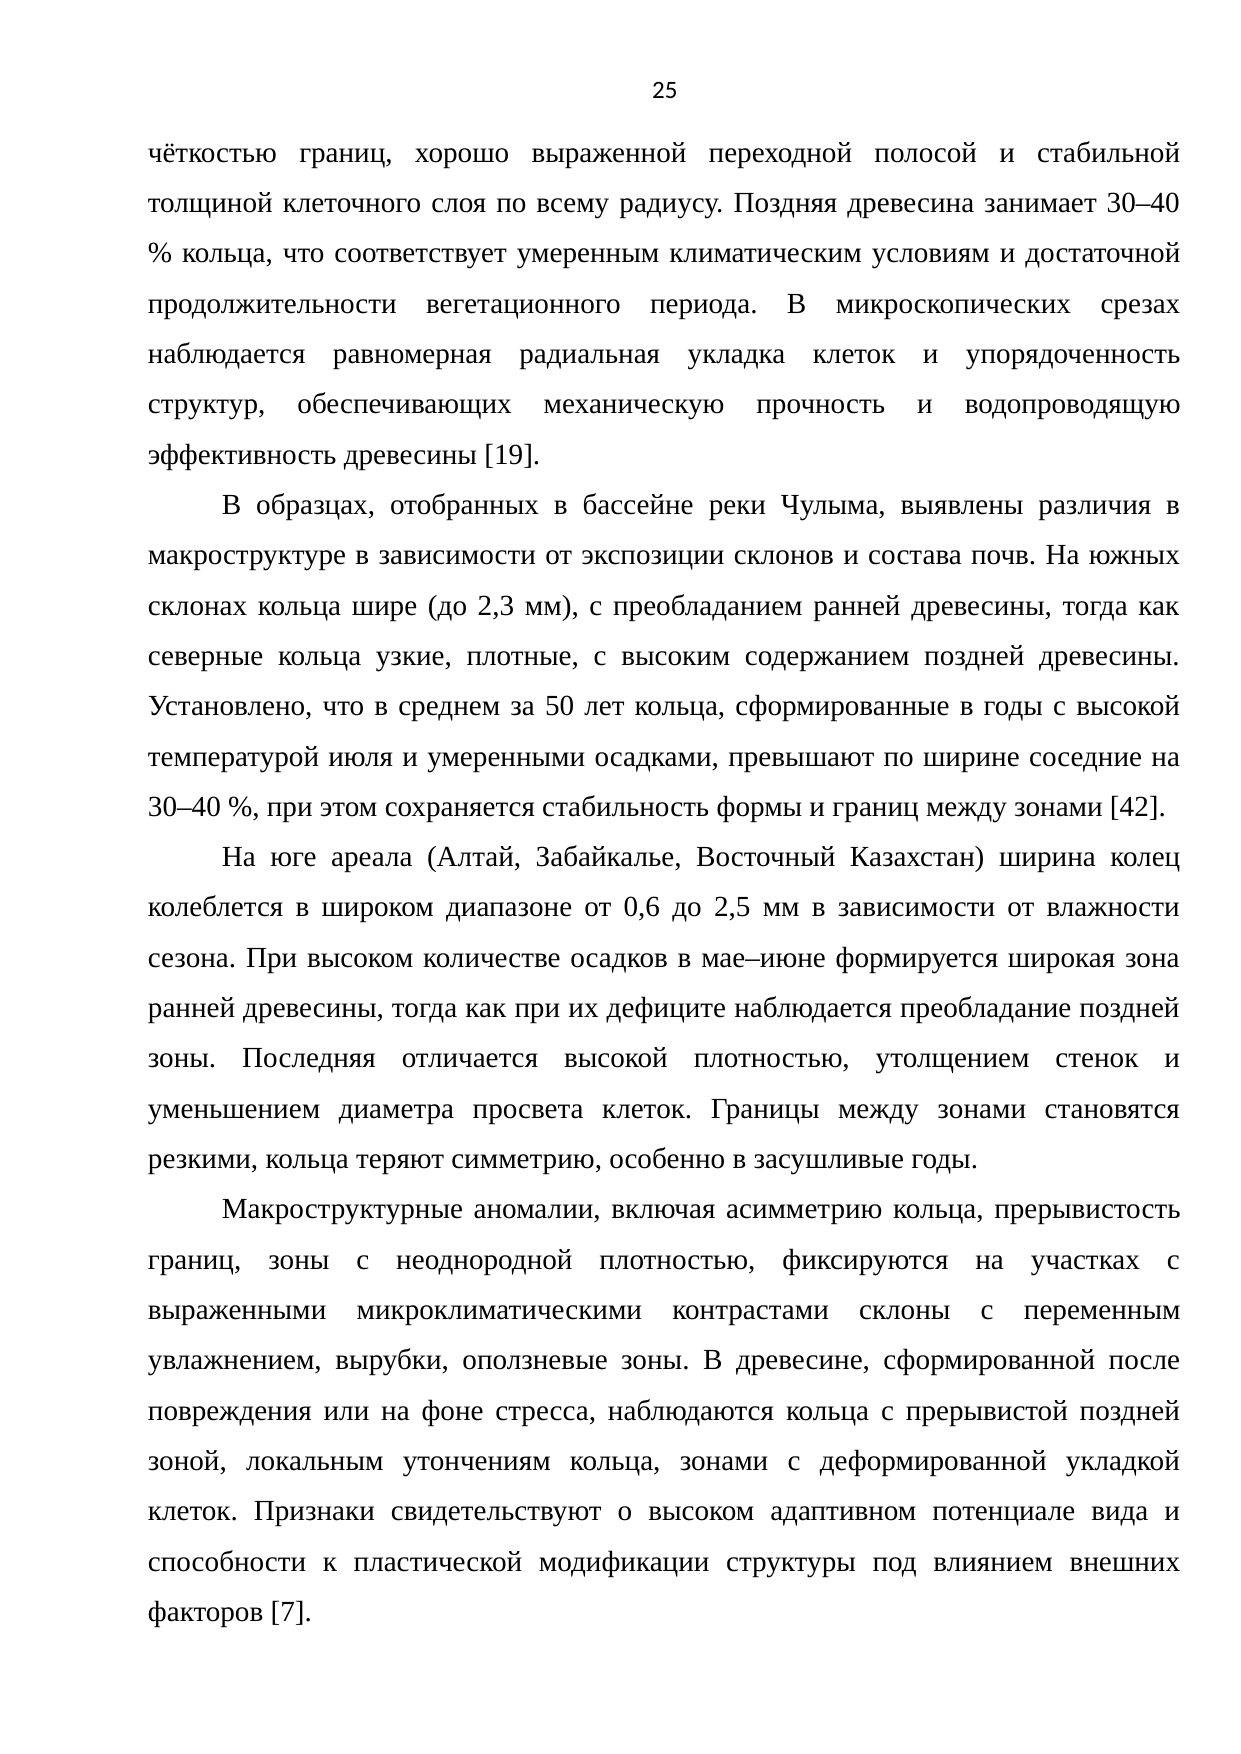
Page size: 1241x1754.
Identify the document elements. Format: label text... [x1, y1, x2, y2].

text Макроструктурные аномалии, включая асимметрию кольца, прерывистость границ, зоны с неоднородной плотностью, фиксируются на участках с выраженными микроклиматическими контрастами склоны с переменным увлажнением, вырубки, оползневые зоны. В древесине, сформированной после повреждения или на фоне стресса, наблюдаются кольца с прерывистой поздней зоной, локальным утончениям кольца, зонами с деформированной укладкой клеток. Признаки свидетельствуют о высоком адаптивном потенциале вида и способности к пластической модификации структуры под влиянием внешних факторов [7]. [148, 1191, 1181, 1627]
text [148, 135, 1181, 470]
text На юге ареала (Алтай, Забайкалье, Восточный Казахстан) ширина колец колеблется в широком диапазоне от 0,6 до 2,5 мм в зависимости от влажности сезона. При высоком количестве осадков в мае–июне формируется широкая зона ранней древесины, тогда как при их дефиците наблюдается преобладание поздней зоны. Последняя отличается высокой плотностью, утолщением стенок и уменьшением диаметра просвета клеток. Границы между зонами становятся резкими, кольца теряют симметрию, особенно в засушливые годы. [148, 839, 1181, 1175]
text В образцах, отобранных в бассейне реки Чулыма, выявлены различия в макроструктуре в зависимости от экспозиции склонов и состава почв. На южных склонах кольца шире (до 2,3 мм), с преобладанием ранней древесины, тогда как северные кольца узкие, плотные, с высоким содержанием поздней древесины. Установлено, что в среднем за 50 лет кольца, сформированные в годы с высокой температурой июля и умеренными осадками, превышают по ширине соседние на 30–40 %, при этом сохраняется стабильность формы и границ между зонами [42]. [148, 487, 1181, 822]
